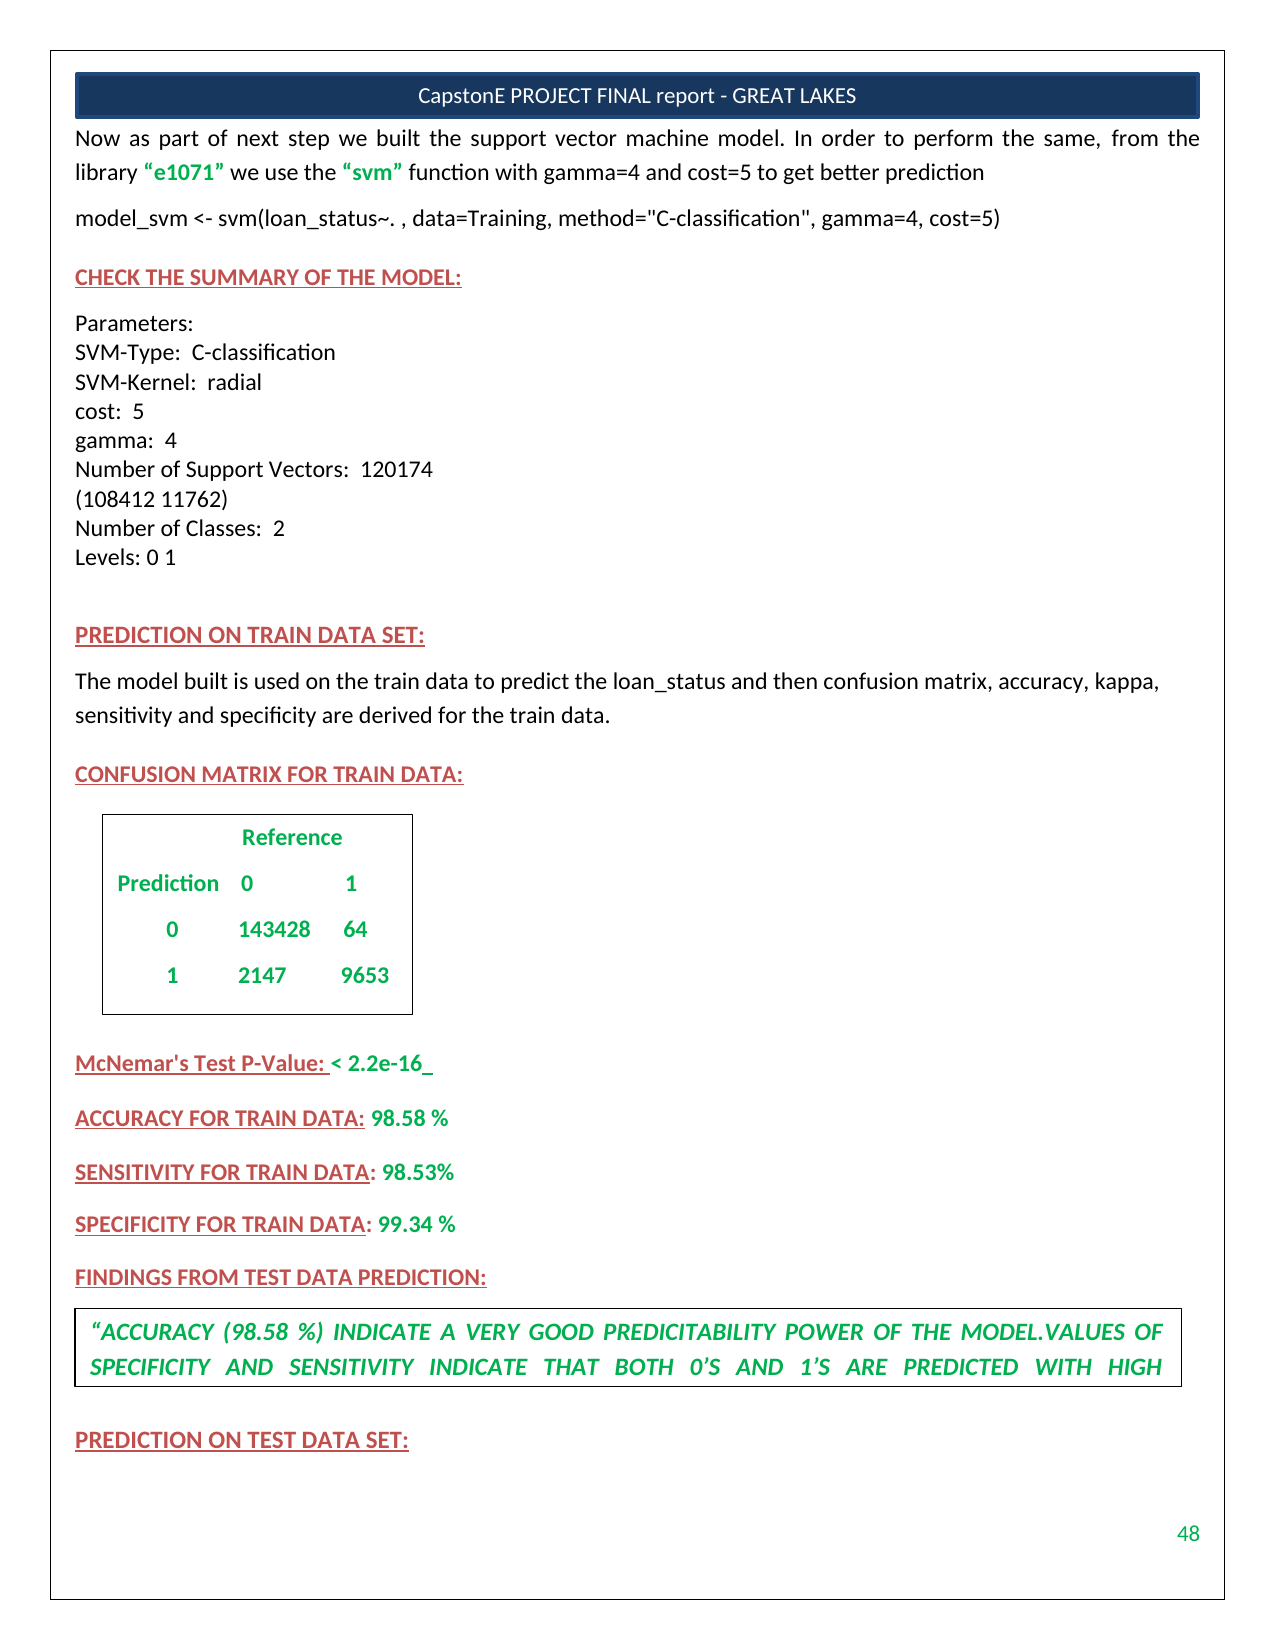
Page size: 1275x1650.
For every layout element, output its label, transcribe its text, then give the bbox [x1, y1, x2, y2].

text cost: 5 [75, 396, 1200, 425]
text ACCURACY FOR TRAIN DATA: 98.58 % [75, 1103, 1200, 1132]
text model_svm <- svm(loan_status~. , data=Training, method="C-classification", gamma=4, cost=5) [75, 203, 1200, 232]
text Number of Support Vectors: 120174 [75, 454, 1200, 484]
text McNemar's Test P-Value: < 2.2e-16 [75, 1048, 1200, 1077]
text (108412 11762) [75, 484, 1200, 513]
text Now as part of next step we built the support vector machine model. In order to perform the same, from the library “e1071” we use the “svm” function with gamma=4 and cost=5 to get better prediction [75, 119, 1200, 186]
text The model built is used on the train data to predict the loan_status and then confusion matrix, accuracy, kappa, sensitivity and specificity are derived for the train data. [75, 666, 1200, 729]
text Levels: 0 1 [75, 542, 1200, 571]
list SPECIFICITY FOR TRAIN DATA: 99.34 % [75, 1209, 1200, 1239]
text Parameters: [75, 308, 1200, 337]
list SENSITIVITY FOR TRAIN DATA: 98.53% [75, 1157, 1200, 1186]
text PREDICTION ON TRAIN DATA SET: [75, 619, 1200, 649]
text Number of Classes: 2 [75, 513, 1200, 542]
text SVM-Type: C-classification [75, 337, 1200, 367]
text CHECK THE SUMMARY OF THE MODEL: [75, 262, 1200, 291]
text SVM-Kernel: radial [75, 367, 1200, 396]
text FINDINGS FROM TEST DATA PREDICTION: [75, 1262, 1200, 1291]
text gamma: 4 [75, 425, 1200, 454]
text PREDICTION ON TEST DATA SET: [75, 1424, 1200, 1455]
text CONFUSION MATRIX FOR TRAIN DATA: [75, 759, 1200, 788]
